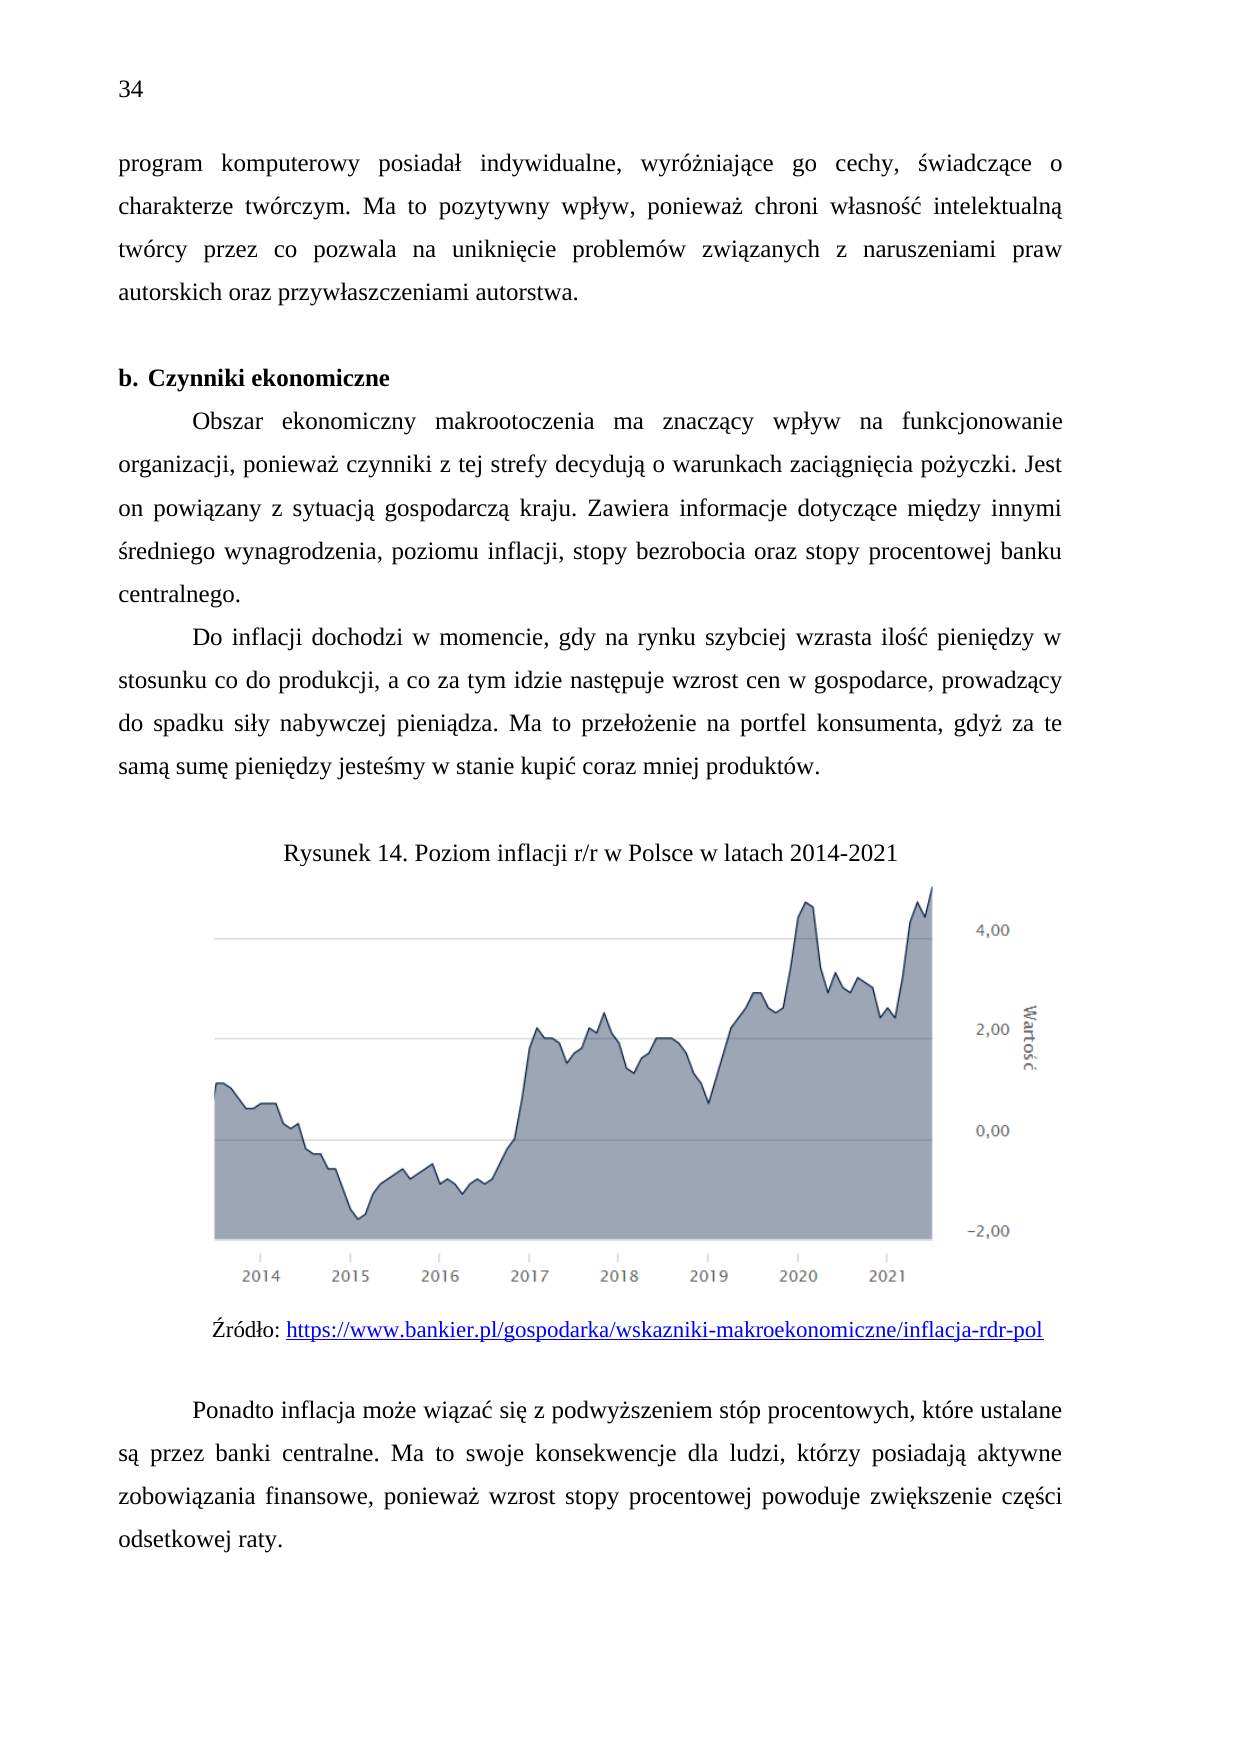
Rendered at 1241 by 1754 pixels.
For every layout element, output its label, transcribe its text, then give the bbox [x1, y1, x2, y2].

text Źródło: https://www.bankier.pl/gospodarka/wskazniki-makroekonomiczne/inflacja-rdr-pol [118, 1316, 1063, 1343]
text Rysunek 14. Poziom inflacji r/r w Polsce w latach 2014-2021 [118, 838, 1063, 866]
text Obszar ekonomiczny makrootoczenia ma znaczący wpływ na funkcjonowanie organizacji, ponieważ czynniki z tej strefy decydują o warunkach zaciągnięcia pożyczki. Jest on powiązany z sytuacją gospodarczą kraju. Zawiera informacje dotyczące między innymi średniego wynagrodzenia, poziomu inflacji, stopy bezrobocia oraz stopy procentowej banku centralnego. [118, 406, 1063, 608]
picture [205, 866, 1050, 1302]
text Do inflacji dochodzi w momencie, gdy na rynku szybciej wzrasta ilość pieniędzy w stosunku co do produkcji, a co za tym idzie następuje wzrost cen w gospodarce, prowadzący do spadku siły nabywczej pieniądza. Ma to przełożenie na portfel konsumenta, gdyż za te samą sumę pieniędzy jesteśmy w stanie kupić coraz mniej produktów. [118, 622, 1063, 780]
list Czynniki ekonomiczne [118, 363, 1063, 392]
text Ponadto inflacja może wiązać się z podwyższeniem stóp procentowych, które ustalane są przez banki centralne. Ma to swoje konsekwencje dla ludzi, którzy posiadają aktywne zobowiązania finansowe, ponieważ wzrost stopy procentowej powoduje zwiększenie części odsetkowej raty. [118, 1395, 1063, 1553]
